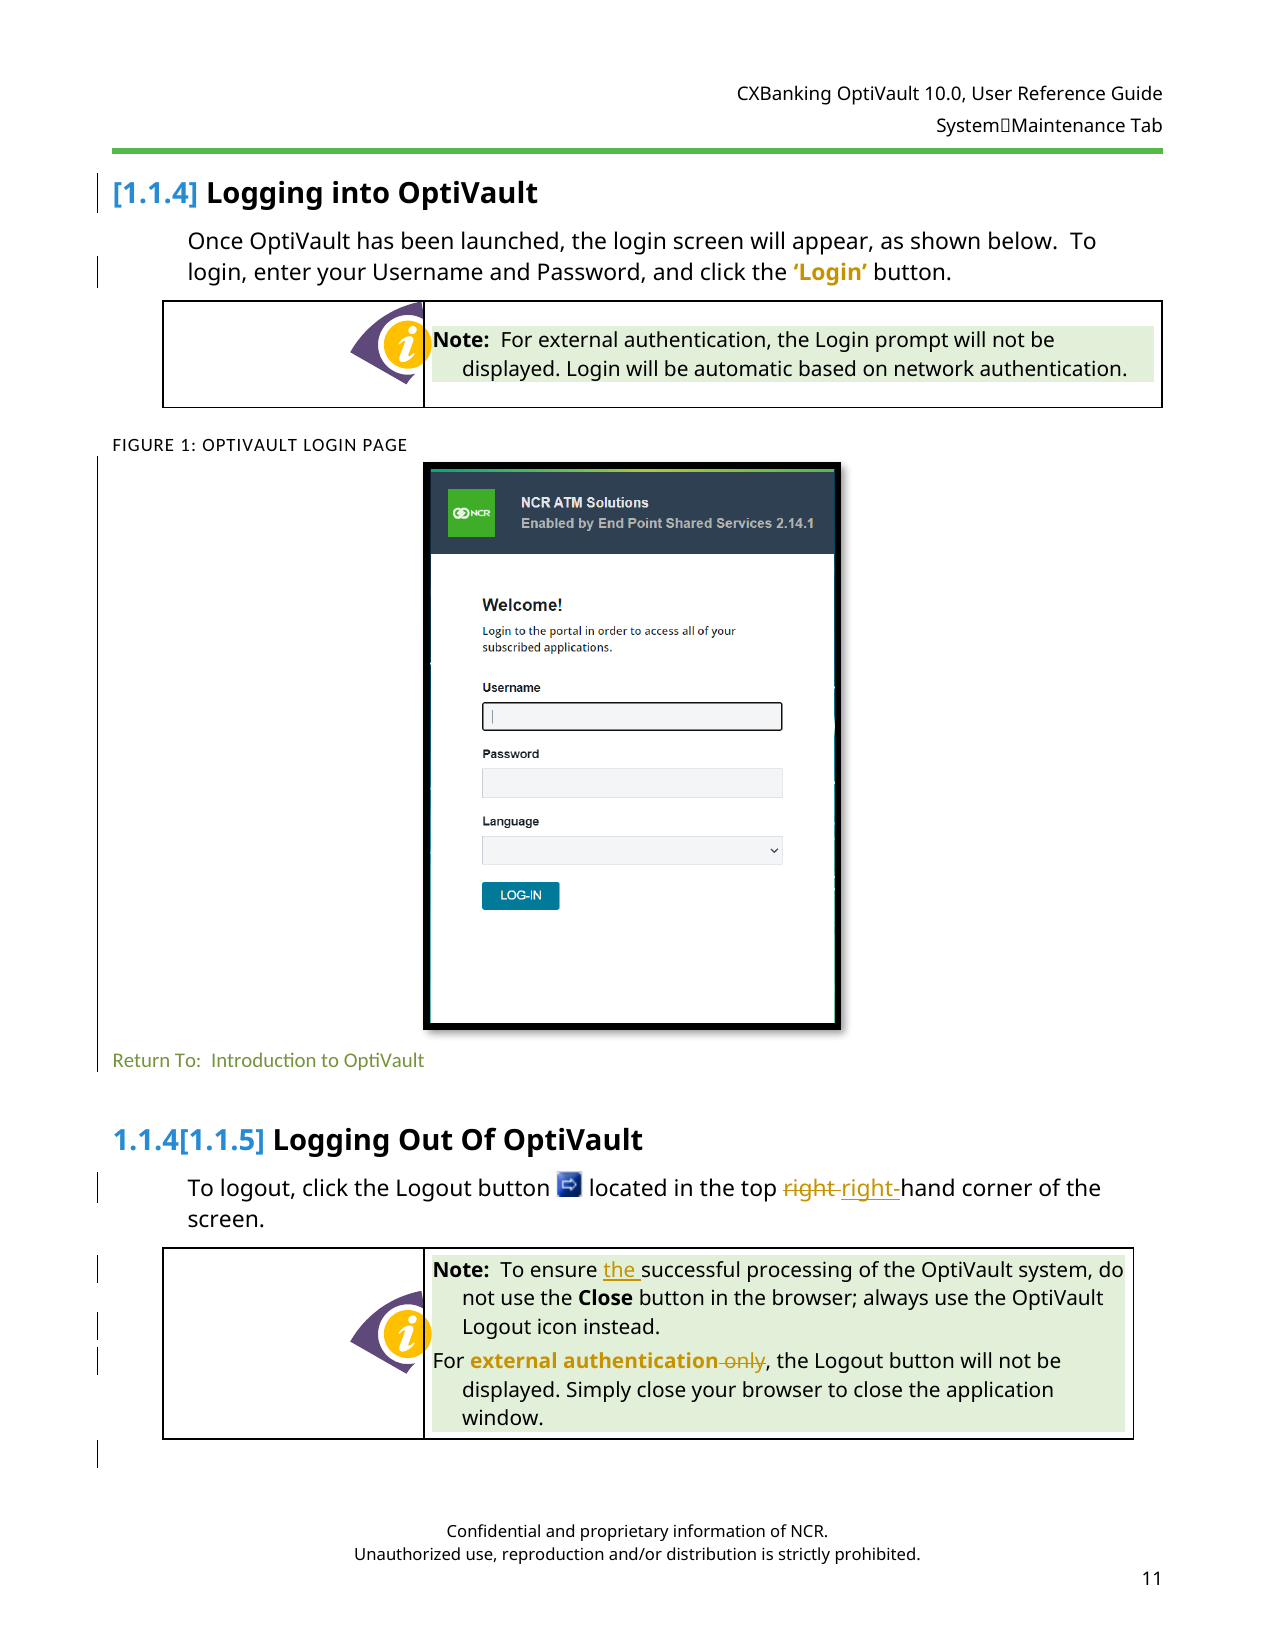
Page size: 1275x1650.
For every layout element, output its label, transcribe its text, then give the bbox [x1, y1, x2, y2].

subtitle Logging into OptiVault [112, 173, 1163, 212]
text Figure 1: OptiVault Login Page [112, 433, 1163, 456]
table_header [164, 302, 423, 407]
table_header [164, 1249, 423, 1438]
text To logout, click the Logout button located in the top hand corner of the screen. [187, 1172, 1163, 1235]
text Once OptiVault has been launched, the login screen will appear, as shown below. To login, enter your Username and Password, and click the ‘Login’ button. [187, 225, 1163, 287]
text Return To: Introduction to OptiVault [112, 1047, 1163, 1072]
picture [556, 1171, 583, 1197]
subtitle Logging Out Of OptiVault [112, 1120, 1163, 1159]
table_header Note: To ensure successful processing of the OptiVault system, do not use the Close button in the browser; always use the OptiVault Logout icon instead. For external authentication, the Logout button will not be displayed. Simply close your browser to close the application window. [425, 1249, 1133, 1438]
picture [430, 469, 835, 1023]
table_header Note: For external authentication, the Login prompt will not be displayed. Login will be automatic based on network authentication. [425, 302, 1161, 407]
